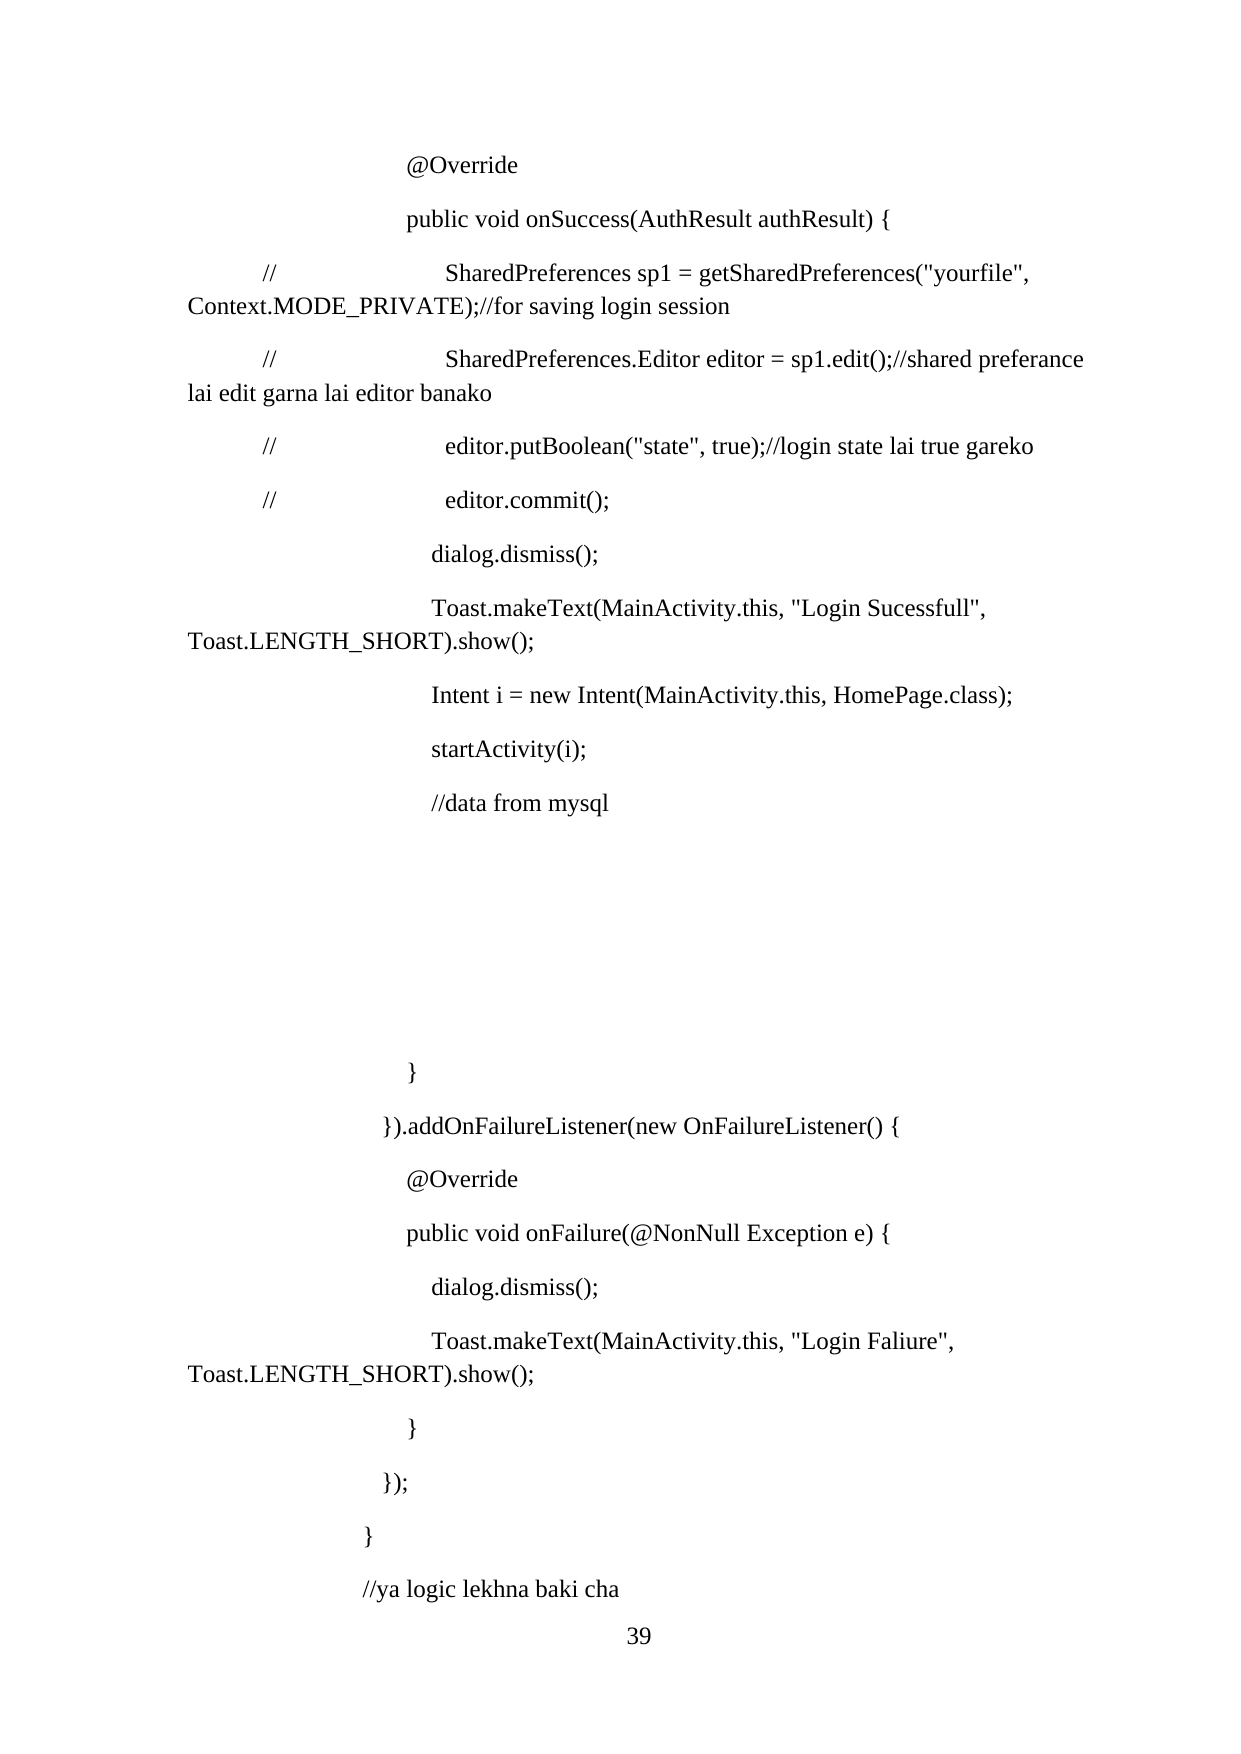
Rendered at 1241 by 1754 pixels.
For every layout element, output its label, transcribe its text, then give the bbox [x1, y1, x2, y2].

text // SharedPreferences.Editor editor = sp1.edit();//shared preferance lai edit garna lai editor banako [187, 344, 1090, 406]
text public void onFailure(@NonNull Exception e) { [187, 1218, 1090, 1247]
text }); [187, 1467, 1090, 1496]
text } [187, 1521, 1090, 1549]
text startActivity(i); [187, 734, 1090, 762]
text Toast.makeText(MainActivity.this, "Login Sucessfull", Toast.LENGTH_SHORT).show(); [187, 593, 1090, 655]
text // SharedPreferences sp1 = getSharedPreferences("yourfile", Context.MODE_PRIVATE);//for saving login session [187, 258, 1090, 319]
text Intent i = new Intent(MainActivity.this, HomePage.class); [187, 680, 1090, 709]
text // editor.putBoolean("state", true);//login state lai true gareko [187, 431, 1090, 460]
text } [187, 1413, 1090, 1442]
text dialog.dismiss(); [187, 539, 1090, 568]
text // editor.commit(); [187, 485, 1090, 514]
text //ya logic lekhna baki cha [187, 1574, 1090, 1603]
text dialog.dismiss(); [187, 1272, 1090, 1301]
text public void onSuccess(AuthResult authResult) { [187, 204, 1090, 233]
text } [187, 1057, 1090, 1086]
text @Override [187, 150, 1090, 179]
text Toast.makeText(MainActivity.this, "Login Faliure", Toast.LENGTH_SHORT).show(); [187, 1326, 1090, 1388]
text }).addOnFailureListener(new OnFailureListener() { [187, 1111, 1090, 1139]
text @Override [187, 1164, 1090, 1193]
text //data from mysql [187, 788, 1090, 816]
